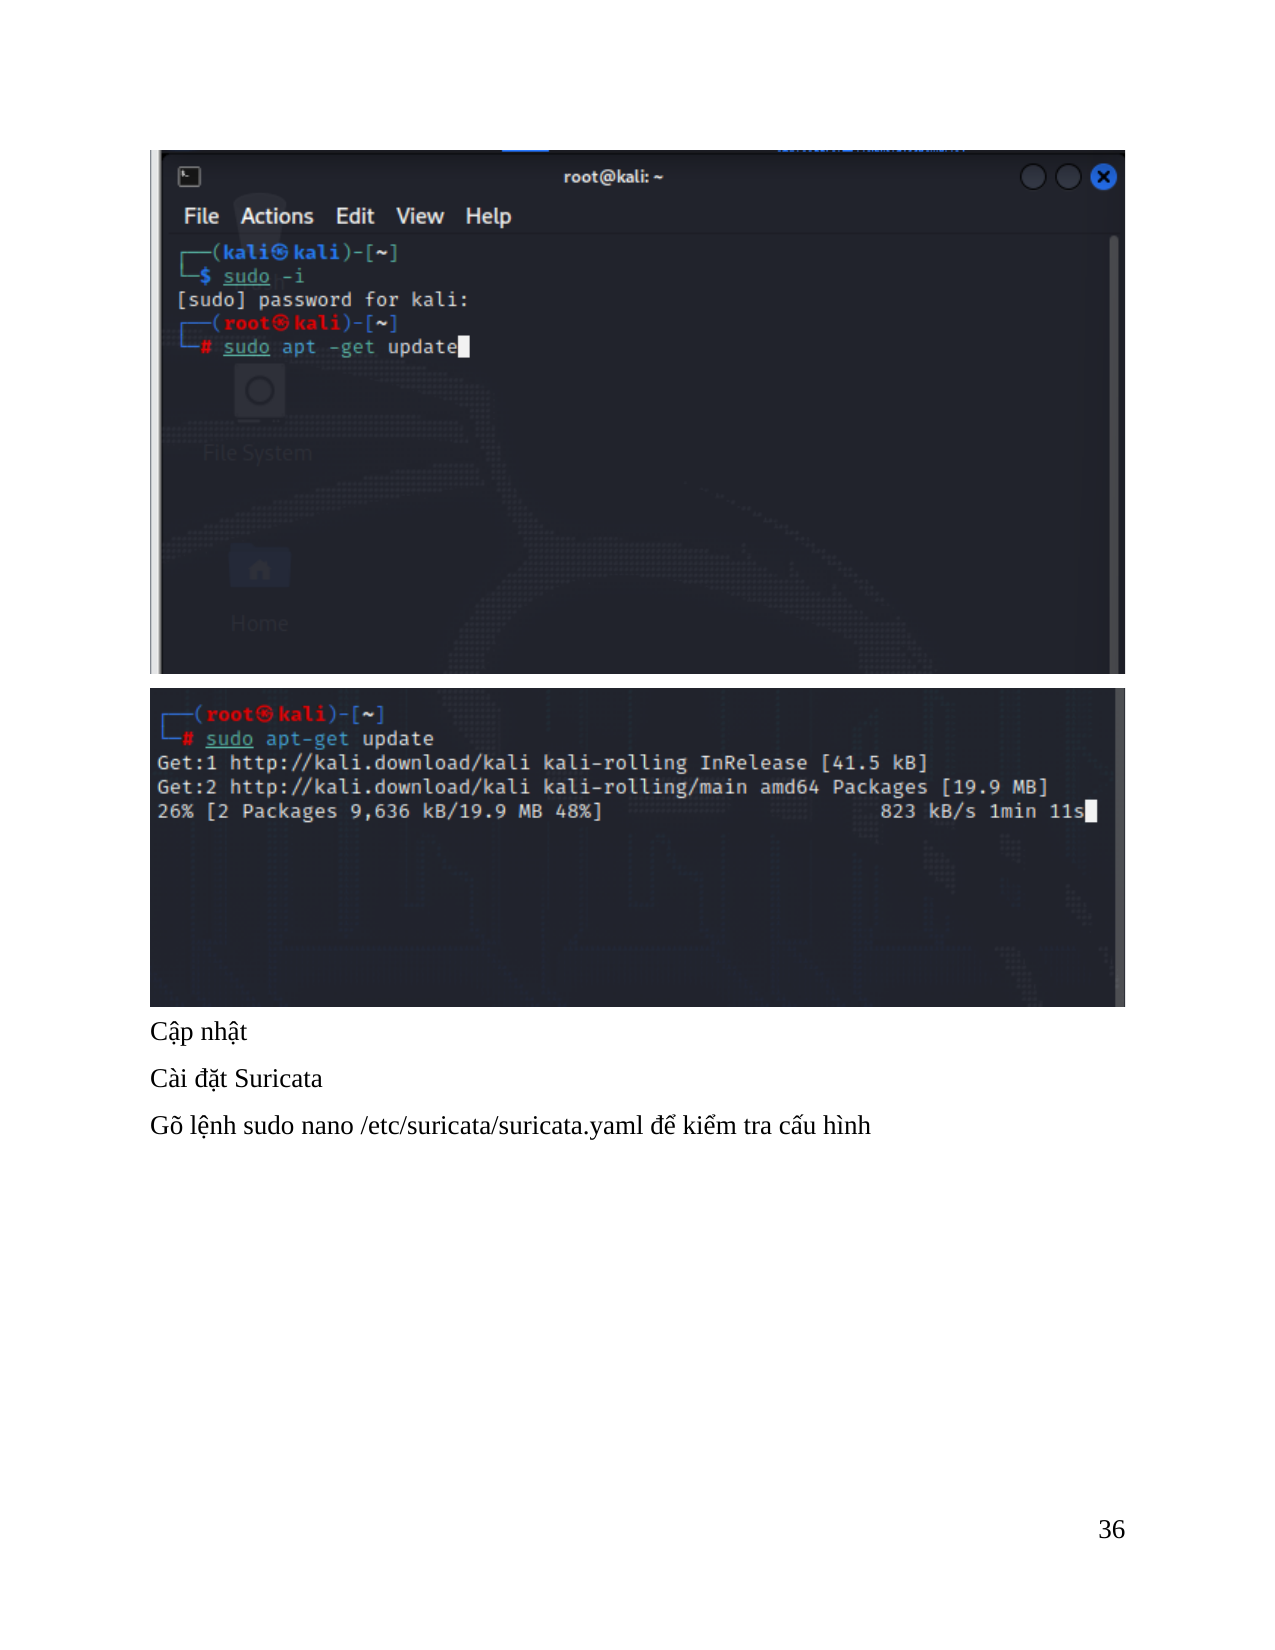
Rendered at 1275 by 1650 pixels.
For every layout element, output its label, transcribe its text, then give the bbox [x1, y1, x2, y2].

text Gõ lệnh sudo nano /etc/suricata/suricata.yaml để kiểm tra cấu hình [150, 1109, 1125, 1140]
picture [150, 150, 1125, 674]
picture [150, 688, 1125, 1007]
text Cập nhật [150, 1007, 1125, 1047]
text Cài đặt Suricata [150, 1062, 1125, 1093]
